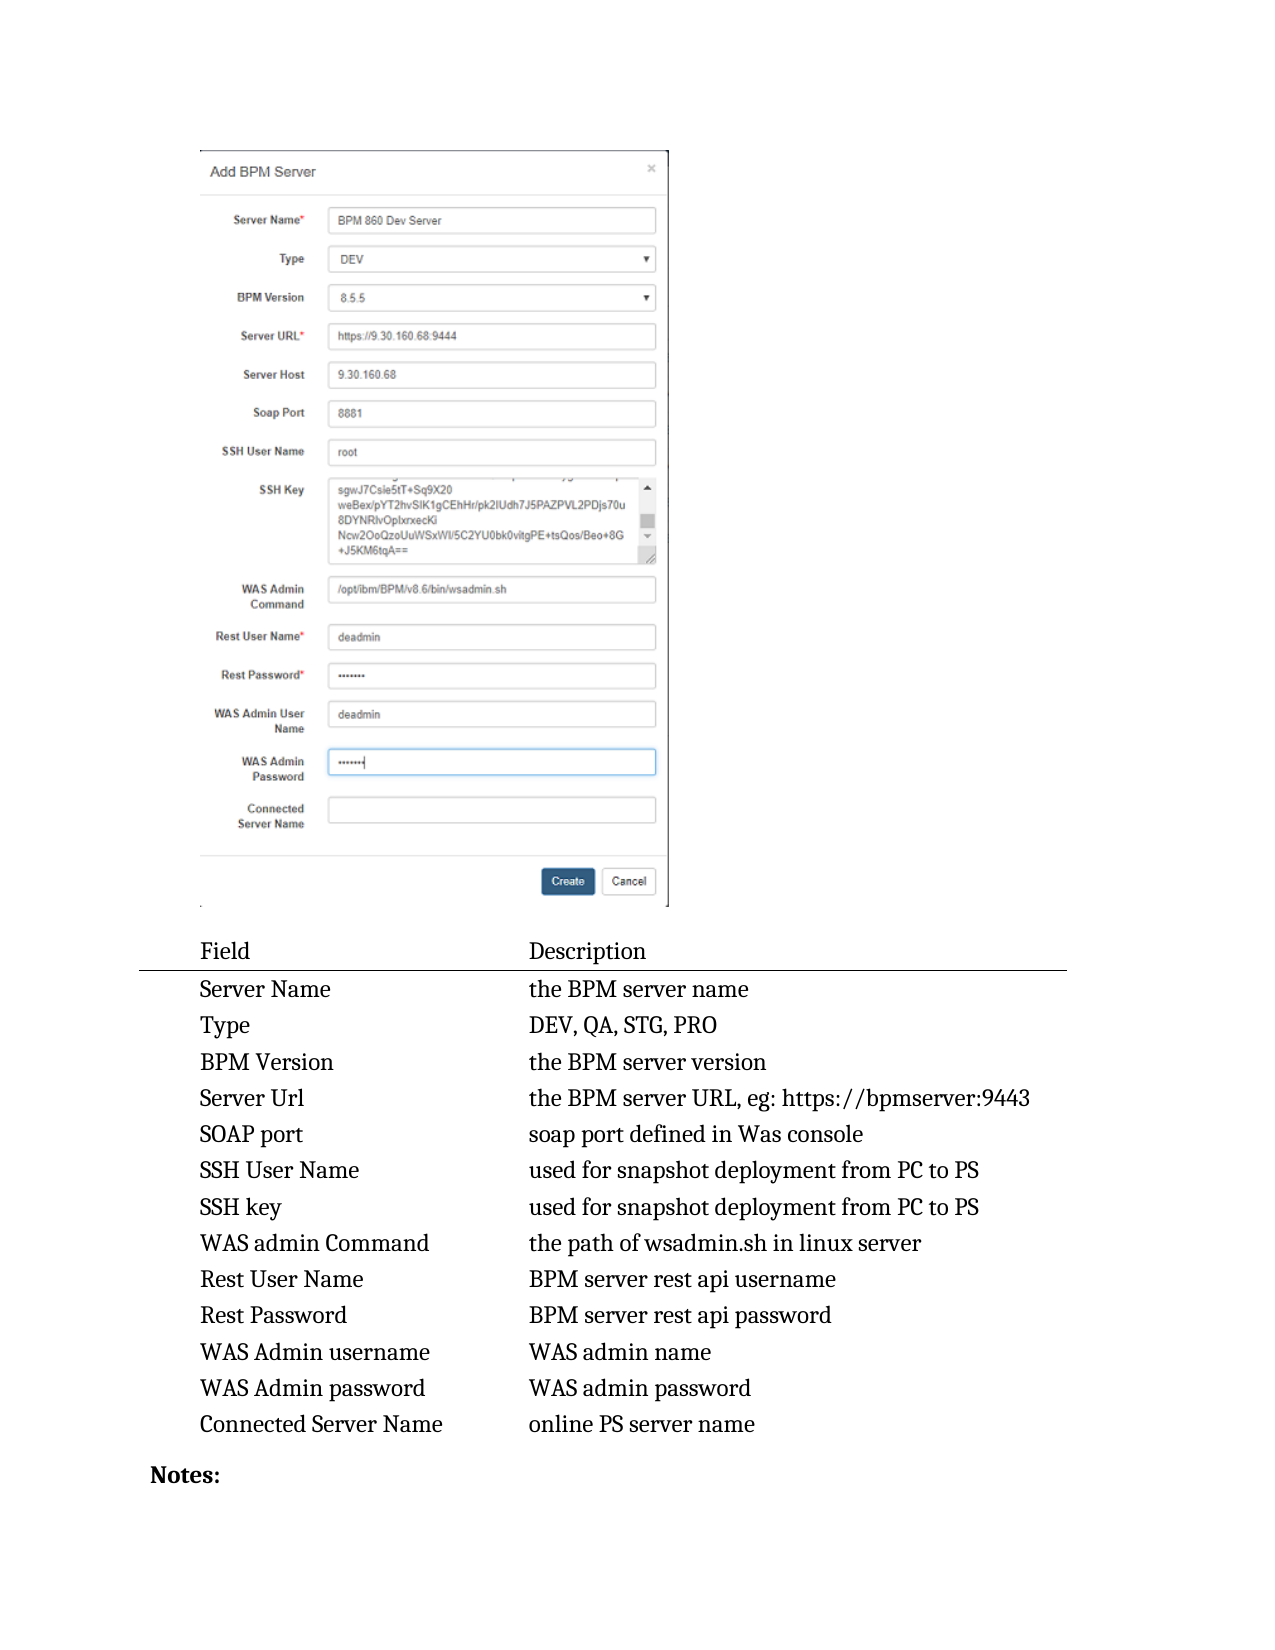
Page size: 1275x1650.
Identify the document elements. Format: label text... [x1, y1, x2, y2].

table_cell DEV, QA, STG, PRO [468, 1008, 1067, 1044]
table_cell the path of wsadmin.sh in linux server [468, 1225, 1067, 1261]
table_cell Server Url [139, 1080, 467, 1116]
table_cell soap port defined in Was console [468, 1116, 1067, 1152]
table_cell Rest Password [139, 1298, 467, 1334]
table_cell BPM server rest api username [468, 1261, 1067, 1297]
picture [200, 150, 669, 907]
table_cell the BPM server URL, eg: https://bpmserver:9443 [468, 1080, 1067, 1116]
table_cell SSH User Name [139, 1153, 467, 1189]
table_cell used for snapshot deployment from PC to PS [468, 1153, 1067, 1189]
table_cell Type [139, 1008, 467, 1044]
table_header Description [468, 934, 1067, 970]
table_cell WAS Admin password [139, 1370, 467, 1406]
table_cell used for snapshot deployment from PC to PS [468, 1189, 1067, 1225]
table_cell WAS Admin username [139, 1334, 467, 1370]
table_cell the BPM server version [468, 1044, 1067, 1080]
table_cell SOAP port [139, 1116, 467, 1152]
table_cell online PS server name [468, 1406, 1067, 1442]
table_cell BPM server rest api password [468, 1298, 1067, 1334]
table_cell WAS admin password [468, 1370, 1067, 1406]
table_cell WAS admin name [468, 1334, 1067, 1370]
table_header Field [139, 934, 467, 970]
table_cell BPM Version [139, 1044, 467, 1080]
table_cell the BPM server name [468, 971, 1067, 1007]
table_cell Rest User Name [139, 1261, 467, 1297]
table_cell SSH key [139, 1189, 467, 1225]
text Notes: [150, 1461, 1125, 1490]
table_cell WAS admin Command [139, 1225, 467, 1261]
table_cell Server Name [139, 971, 467, 1007]
table_cell Connected Server Name [139, 1406, 467, 1442]
